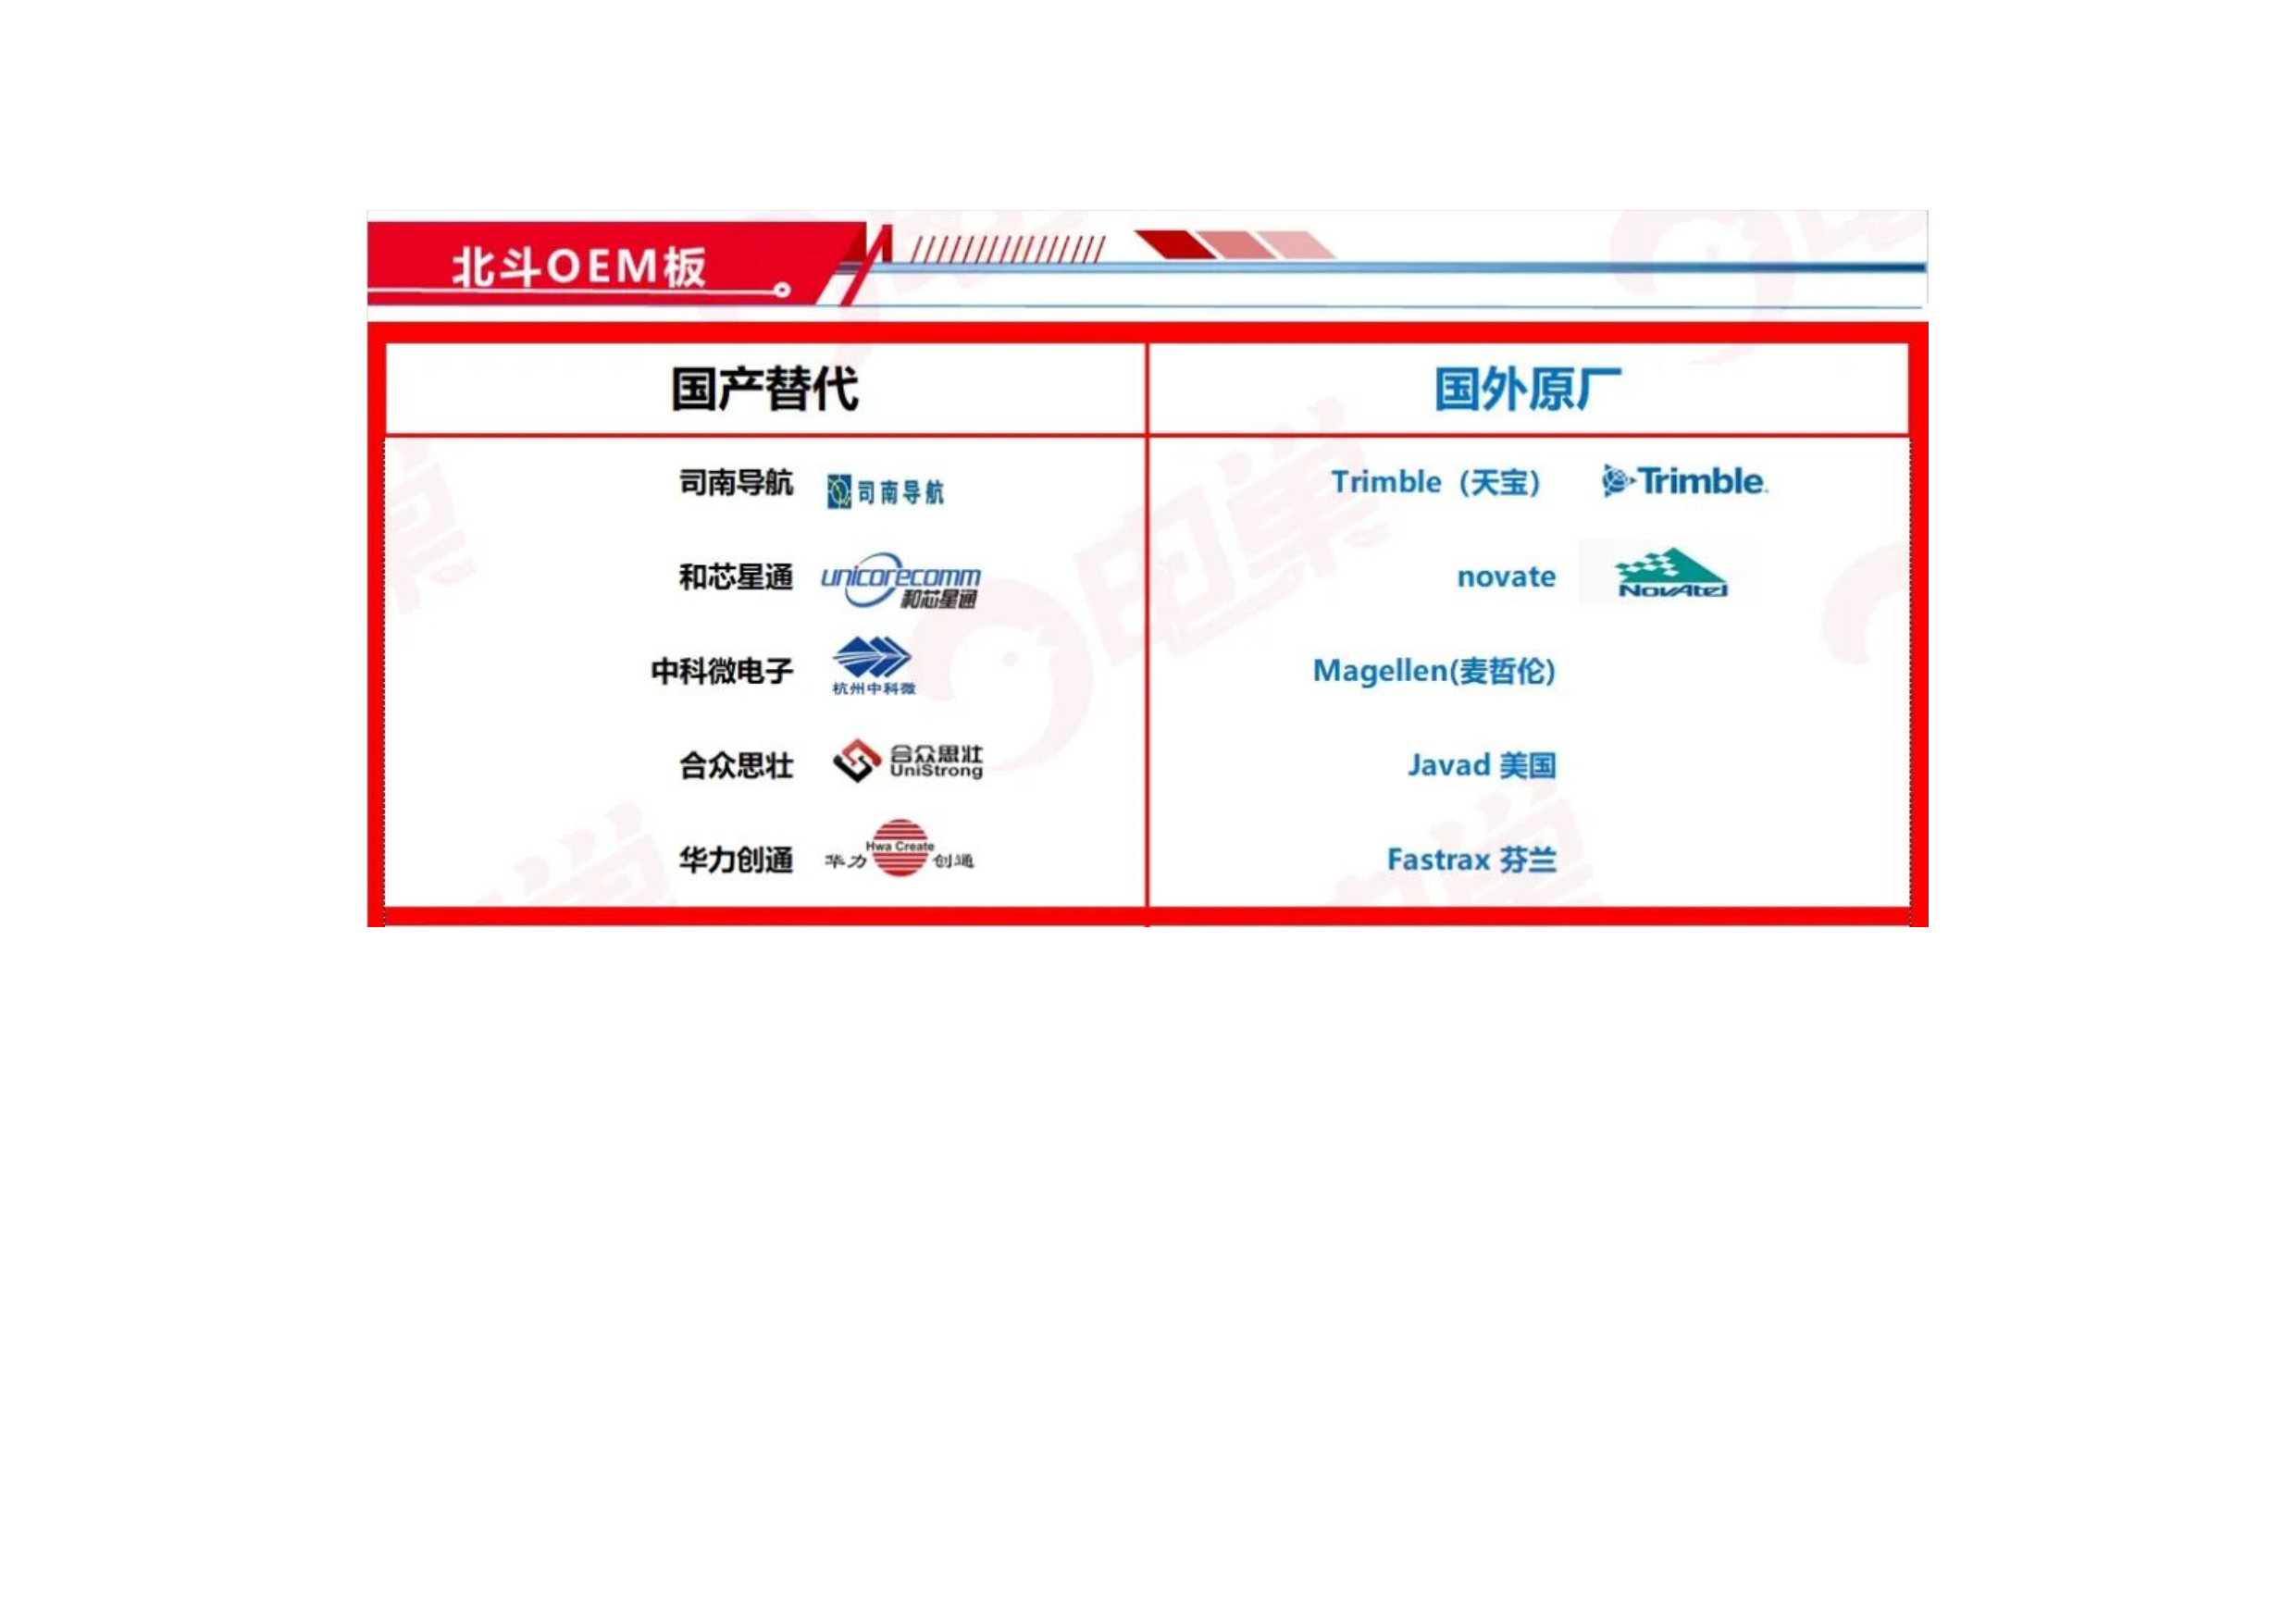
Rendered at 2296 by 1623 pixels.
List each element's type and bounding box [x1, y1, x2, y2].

picture [366, 210, 1929, 927]
